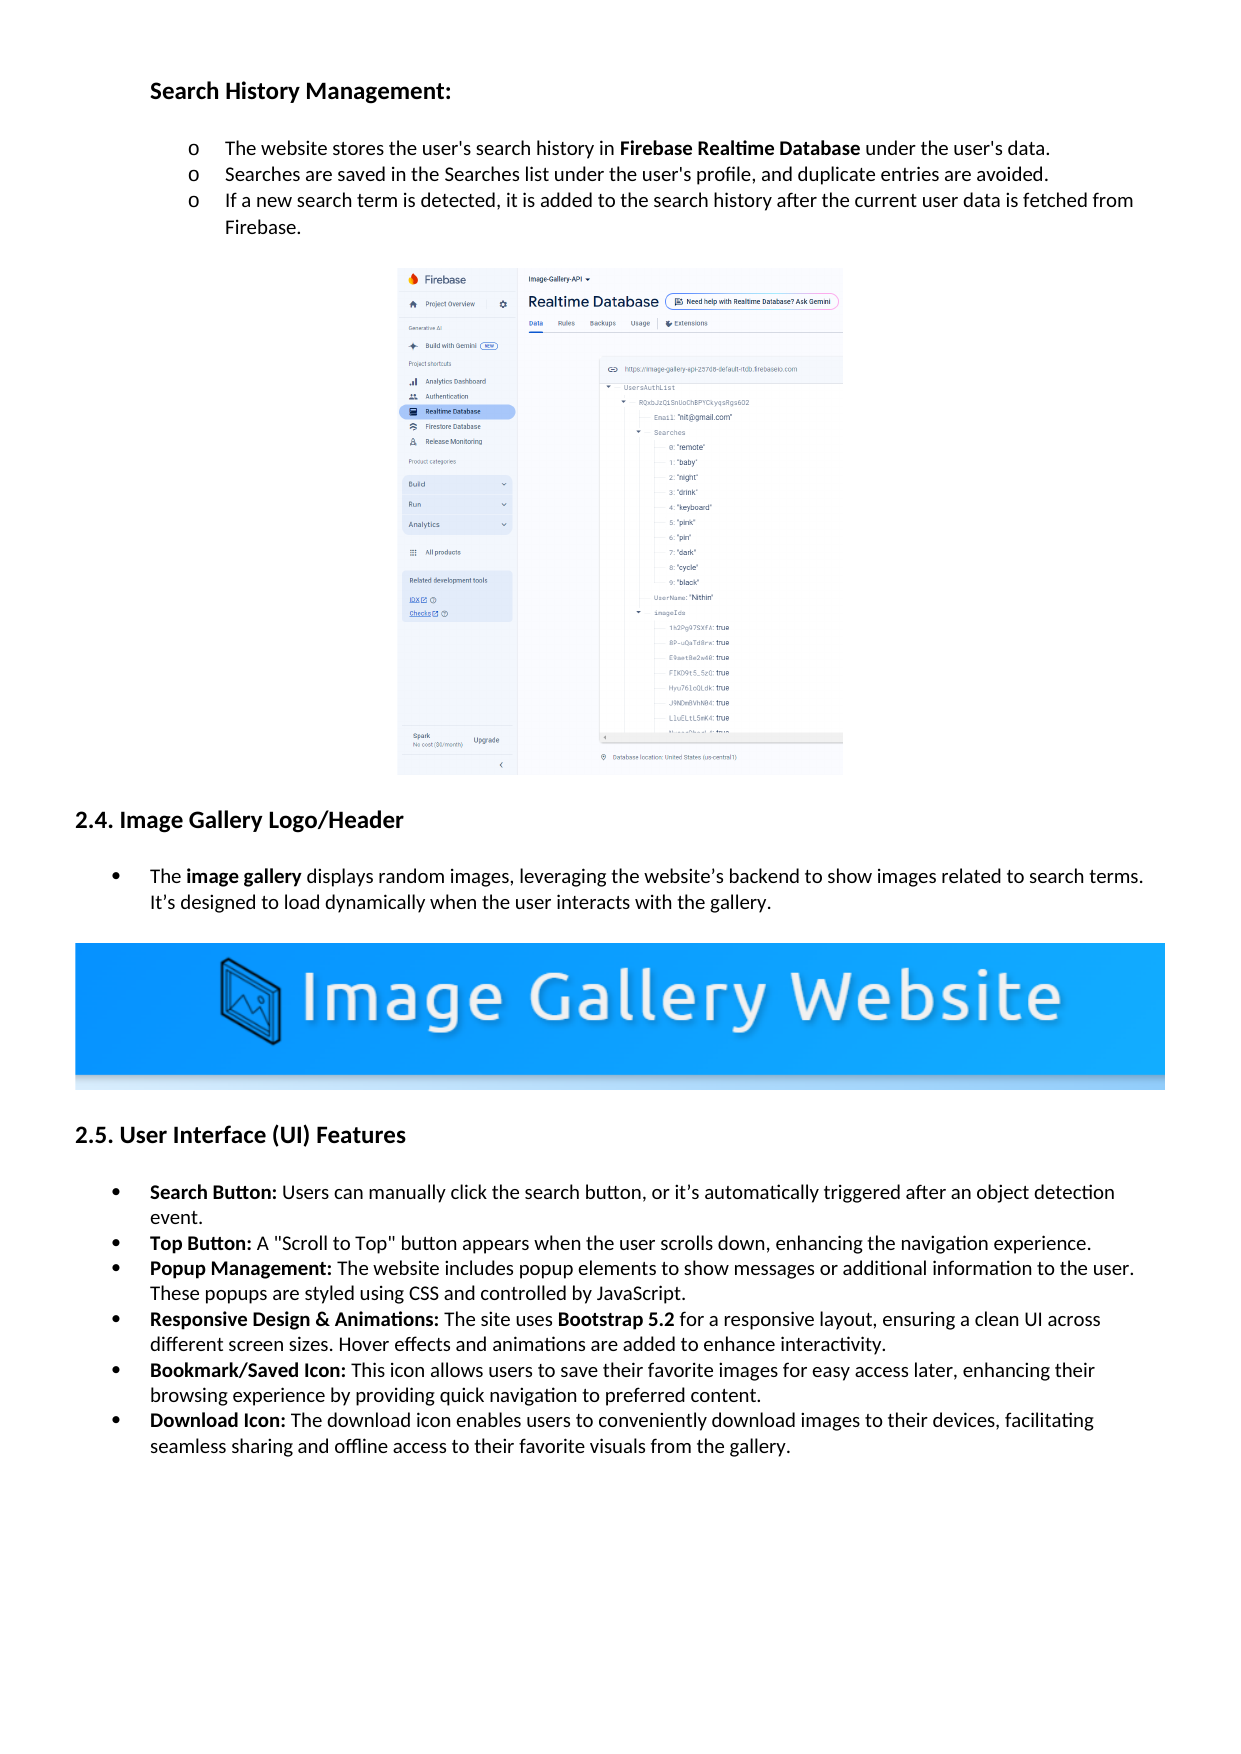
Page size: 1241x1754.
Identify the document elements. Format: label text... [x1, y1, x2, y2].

list If a new search term is detected, it is added to the search history after the current user data is fetched from Firebase. [187, 188, 1165, 239]
picture [397, 268, 843, 775]
list Bookmark/Saved Icon: This icon allows users to save their favorite images for easy access later, enhancing their browsing experience by providing quick navigation to preferred content. [112, 1357, 1165, 1408]
list Searches are saved in the Searches list under the user's profile, and duplicate entries are avoided. [187, 161, 1165, 188]
list Download Icon: The download icon enables users to conveniently download images to their devices, facilitating seamless sharing and offline access to their favorite visuals from the gallery. [112, 1408, 1165, 1458]
list Responsive Design & Animations: The site uses Bootstrap 5.2 for a responsive layout, ensuring a clean UI across different screen sizes. Hover effects and animations are added to enhance interactivity. [112, 1306, 1165, 1357]
list The image gallery displays random images, leveraging the website’s backend to show images related to search terms. It’s designed to load dynamically when the user interacts with the gallery. [112, 863, 1165, 914]
list Search Button: Users can manually click the search button, or it’s automatically triggered after an object detection event. [112, 1179, 1165, 1230]
subtitle 2.5. User Interface (UI) Features [75, 1119, 1165, 1150]
picture [75, 943, 1165, 1090]
subtitle 2.4. Image Gallery Logo/Header [75, 804, 1165, 834]
list Popup Management: The website includes popup elements to show messages or additional information to the user. These popups are styled using CSS and controlled by JavaScript. [112, 1255, 1165, 1306]
list The website stores the user's search history in Firebase Realtime Database under the user's data. [187, 135, 1165, 161]
text Search History Management: [150, 75, 1165, 106]
list Top Button: A "Scroll to Top" button appears when the user scrolls down, enhancing the navigation experience. [112, 1230, 1165, 1255]
